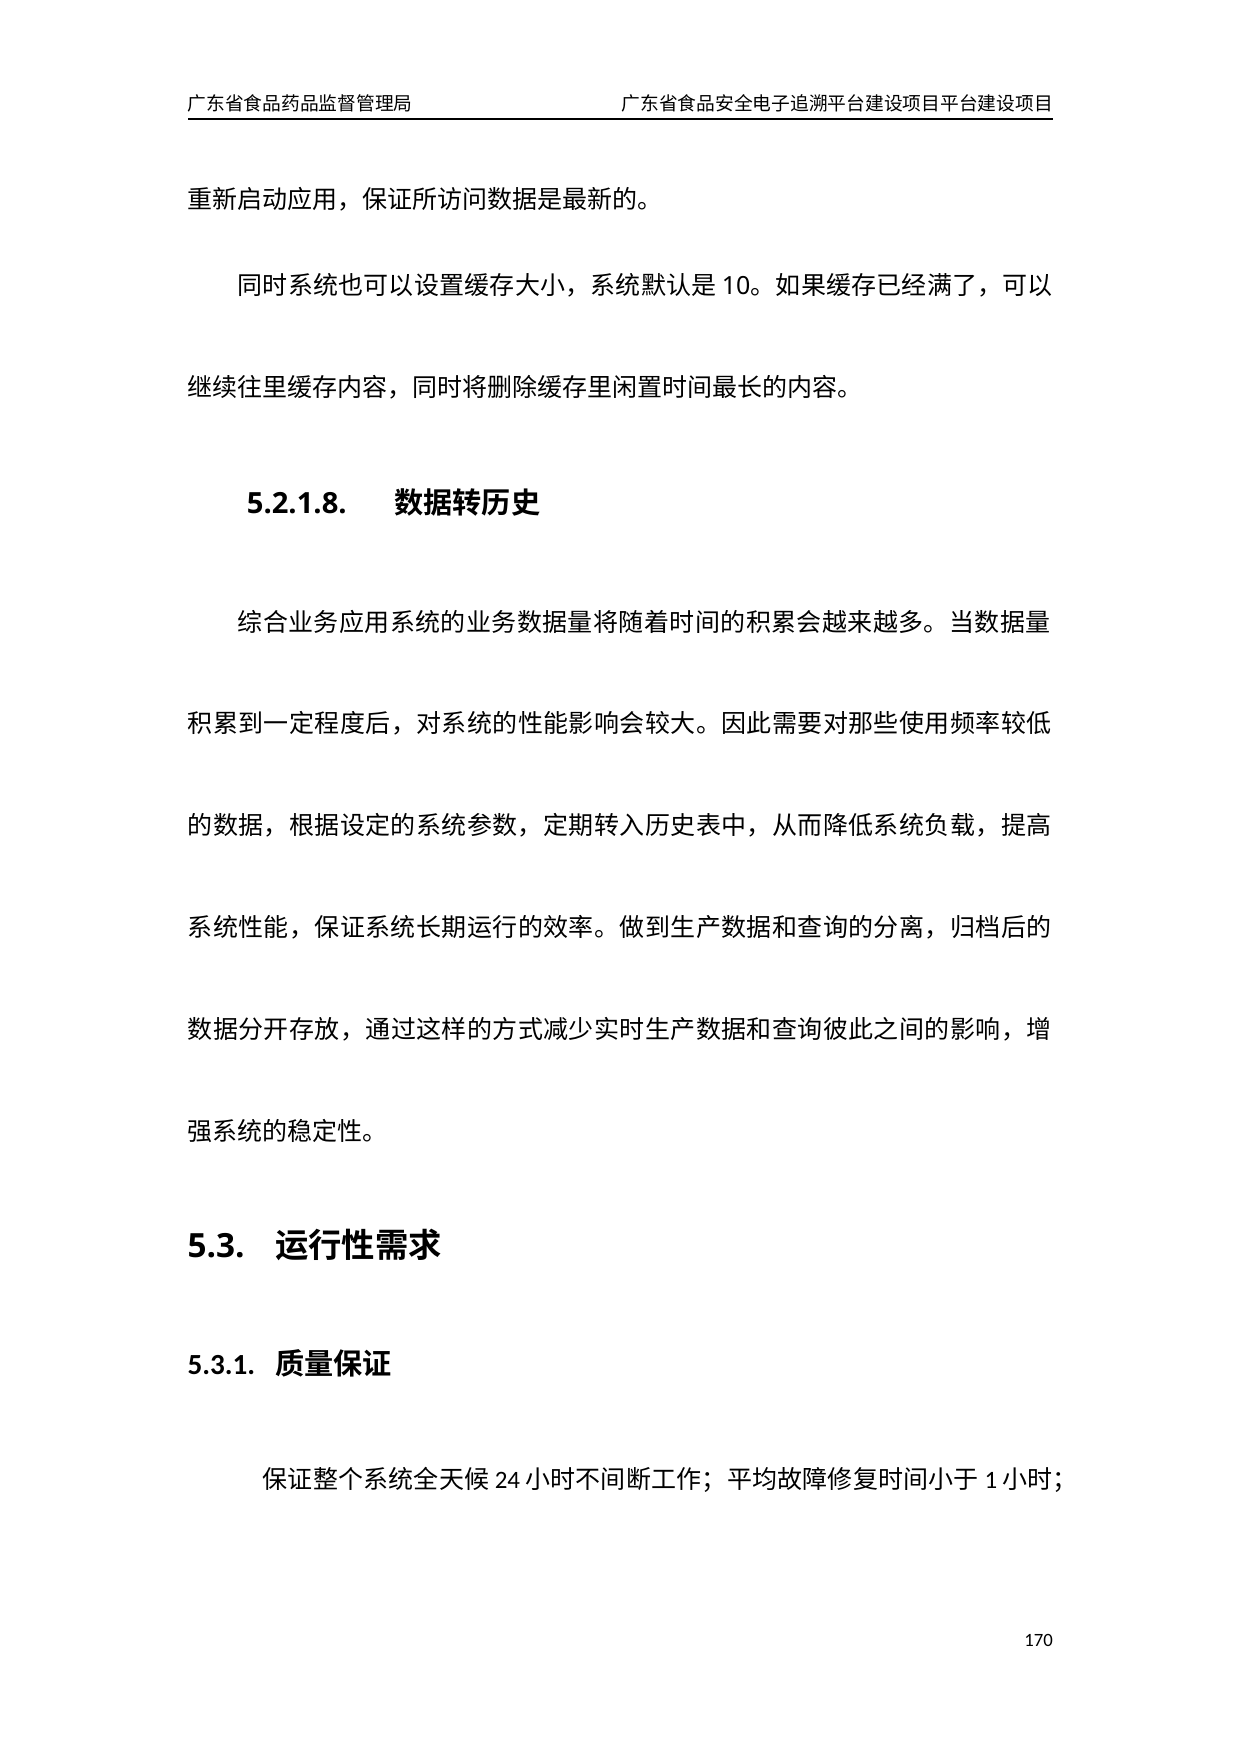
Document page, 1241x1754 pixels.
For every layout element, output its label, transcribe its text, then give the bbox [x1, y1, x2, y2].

subtitle 数据转历史 [247, 467, 1053, 535]
text 综合业务应用系统的业务数据量将随着时间的积累会越来越多。当数据量积累到一定程度后，对系统的性能影响会较大。因此需要对那些使用频率较低的数据，根据设定的系统参数，定期转入历史表中，从而降低系统负载，提高系统性能，保证系统长期运行的效率。做到生产数据和查询的分离，归档后的数据分开存放，通过这样的方式减少实时生产数据和查询彼此之间的影响，增强系统的稳定性。 [187, 586, 1053, 1163]
subtitle 运行性需求 [187, 1209, 1053, 1277]
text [187, 164, 1053, 232]
subtitle 质量保证 [187, 1328, 1053, 1396]
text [187, 1444, 1053, 1512]
text 同时系统也可以设置缓存大小，系统默认是10。如果缓存已经满了，可以继续往里缓存内容，同时将删除缓存里闲置时间最长的内容。 [187, 250, 1053, 420]
